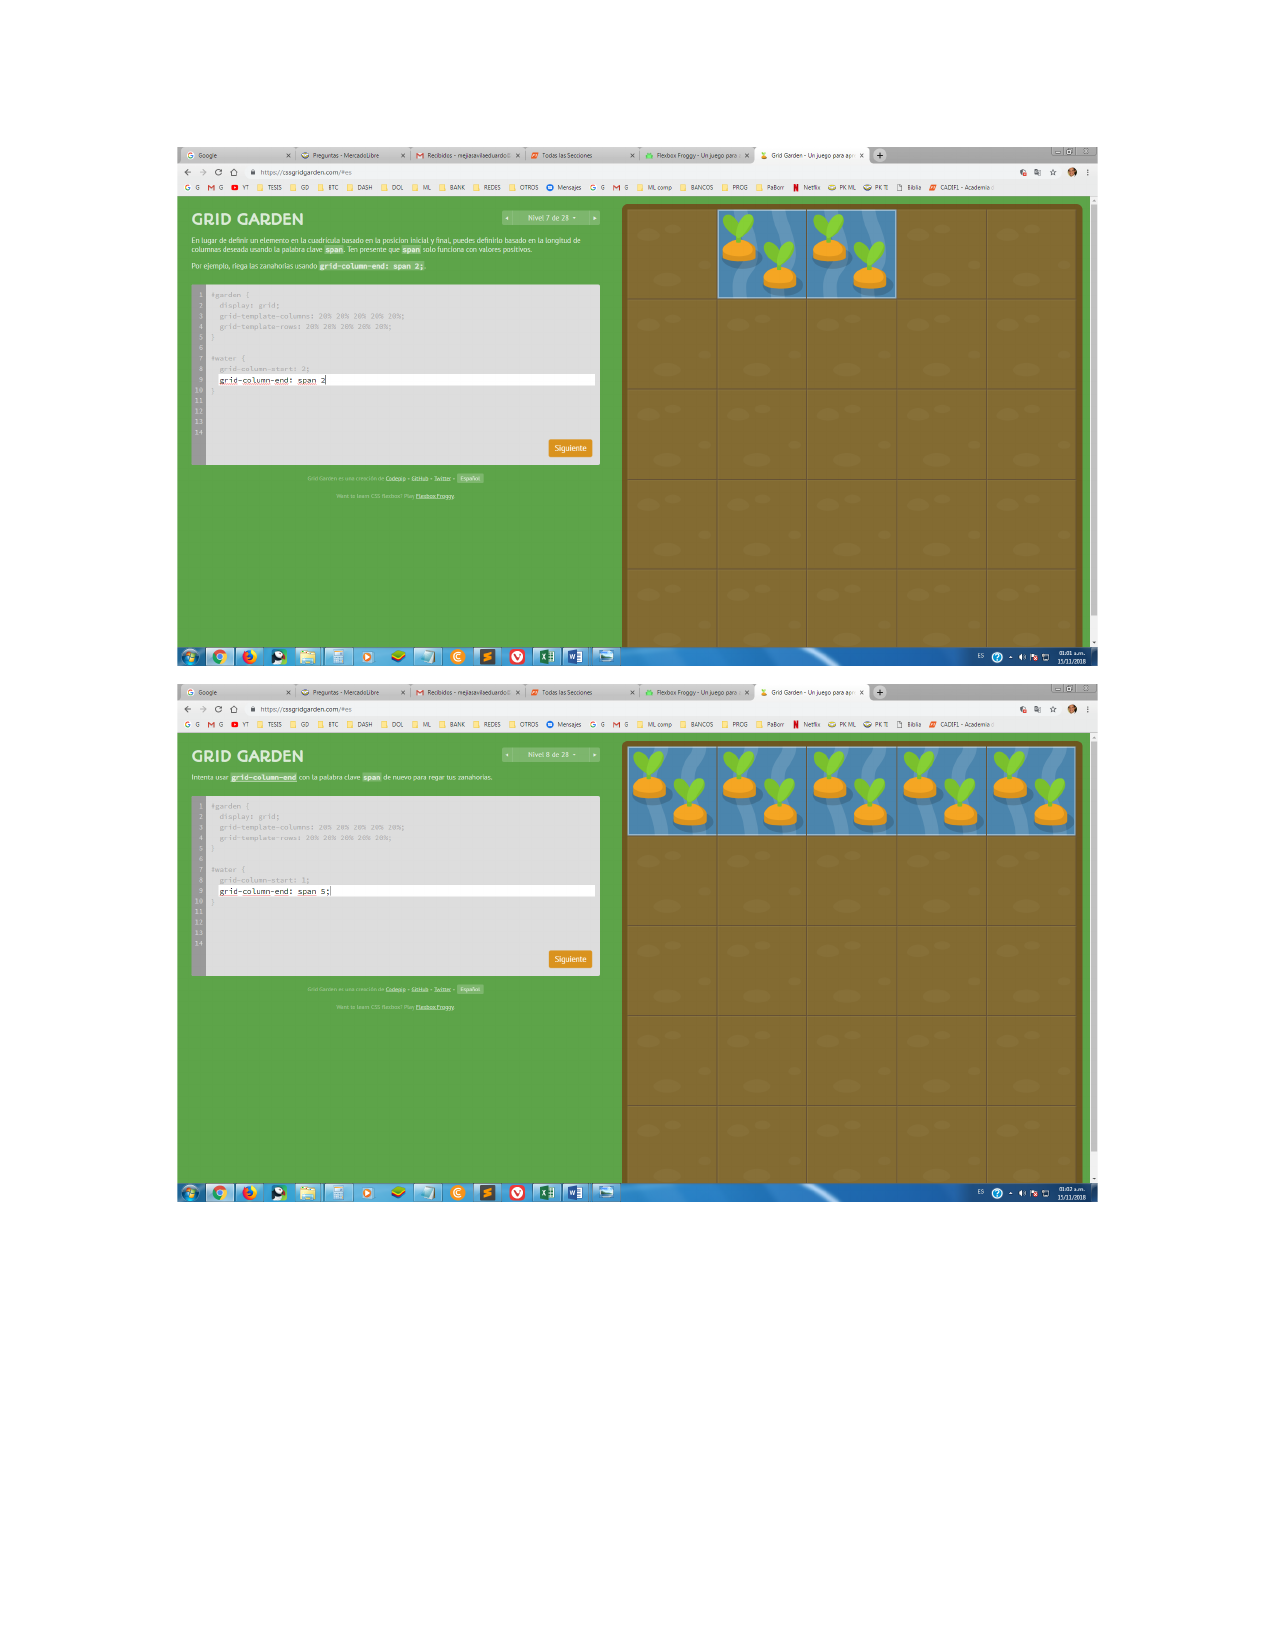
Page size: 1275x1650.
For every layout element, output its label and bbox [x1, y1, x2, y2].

picture [177, 684, 1098, 1202]
picture [177, 147, 1098, 666]
